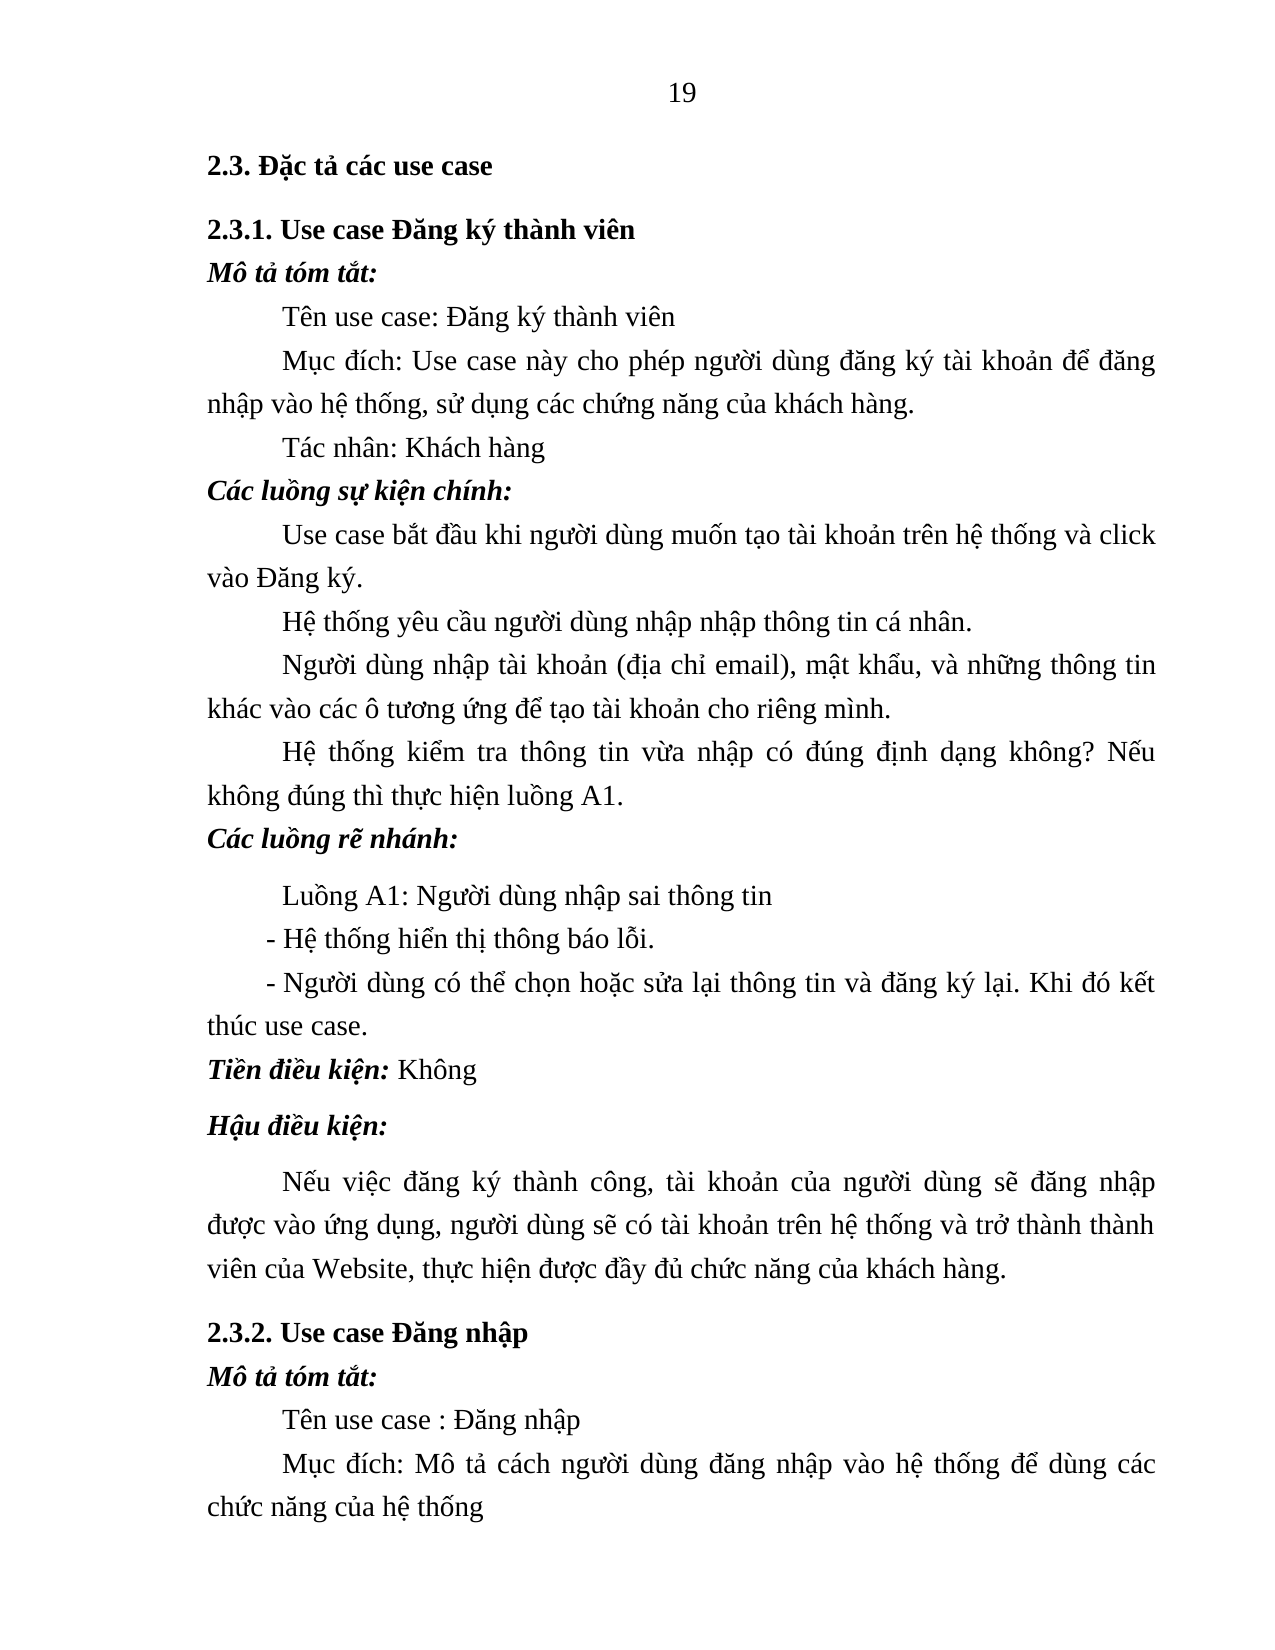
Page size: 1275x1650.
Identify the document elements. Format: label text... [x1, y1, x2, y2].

text Tiền điều kiện: Không [207, 1052, 1157, 1085]
text Hệ thống yêu cầu người dùng nhập nhập thông tin cá nhân. [207, 604, 1157, 637]
text Luồng A1: Người dùng nhập sai thông tin [207, 878, 1157, 911]
text Tên use case: Đăng ký thành viên [207, 299, 1157, 333]
text Nếu việc đăng ký thành công, tài khoản của người dùng sẽ đăng nhập được vào ứng dụng, người dùng sẽ có tài khoản trên hệ thống và trở thành thành viên của Website, thực hiện được đầy đủ chức năng của khách hàng. [207, 1164, 1157, 1284]
text Mục đích: Mô tả cách người dùng đăng nhập vào hệ thống để dùng các chức năng của hệ thống [207, 1446, 1157, 1523]
text Mục đích: Use case này cho phép người dùng đăng ký tài khoản để đăng nhập vào hệ thống, sử dụng các chứng năng của khách hàng. [207, 343, 1157, 420]
text Tên use case : Đăng nhập [207, 1402, 1157, 1436]
subtitle Use case Đăng ký thành viên [207, 212, 1157, 246]
text Các luồng rẽ nhánh: [207, 822, 1157, 855]
list Hệ thống hiển thị thông báo lỗi. [207, 921, 1157, 955]
text Người dùng nhập tài khoản (địa chỉ email), mật khẩu, và những thông tin khác vào các ô tương ứng để tạo tài khoản cho riêng mình. [207, 647, 1157, 724]
text Các luồng sự kiện chính: [207, 473, 1157, 507]
list Người dùng có thể chọn hoặc sửa lại thông tin và đăng ký lại. Khi đó kết thúc use case. [207, 965, 1157, 1042]
text Tác nhân: Khách hàng [207, 430, 1157, 463]
subtitle Use case Đăng nhập [207, 1315, 1157, 1349]
text Mô tả tóm tắt: [207, 256, 1157, 289]
text Mô tả tóm tắt: [207, 1359, 1157, 1392]
subtitle Đặc tả các use case [207, 148, 1157, 181]
text Use case bắt đầu khi người dùng muốn tạo tài khoản trên hệ thống và click vào Đăng ký. [207, 517, 1157, 594]
text Hậu điều kiện: [207, 1108, 1157, 1141]
text Hệ thống kiểm tra thông tin vừa nhập có đúng định dạng không? Nếu không đúng thì thực hiện luồng A1. [207, 734, 1157, 812]
